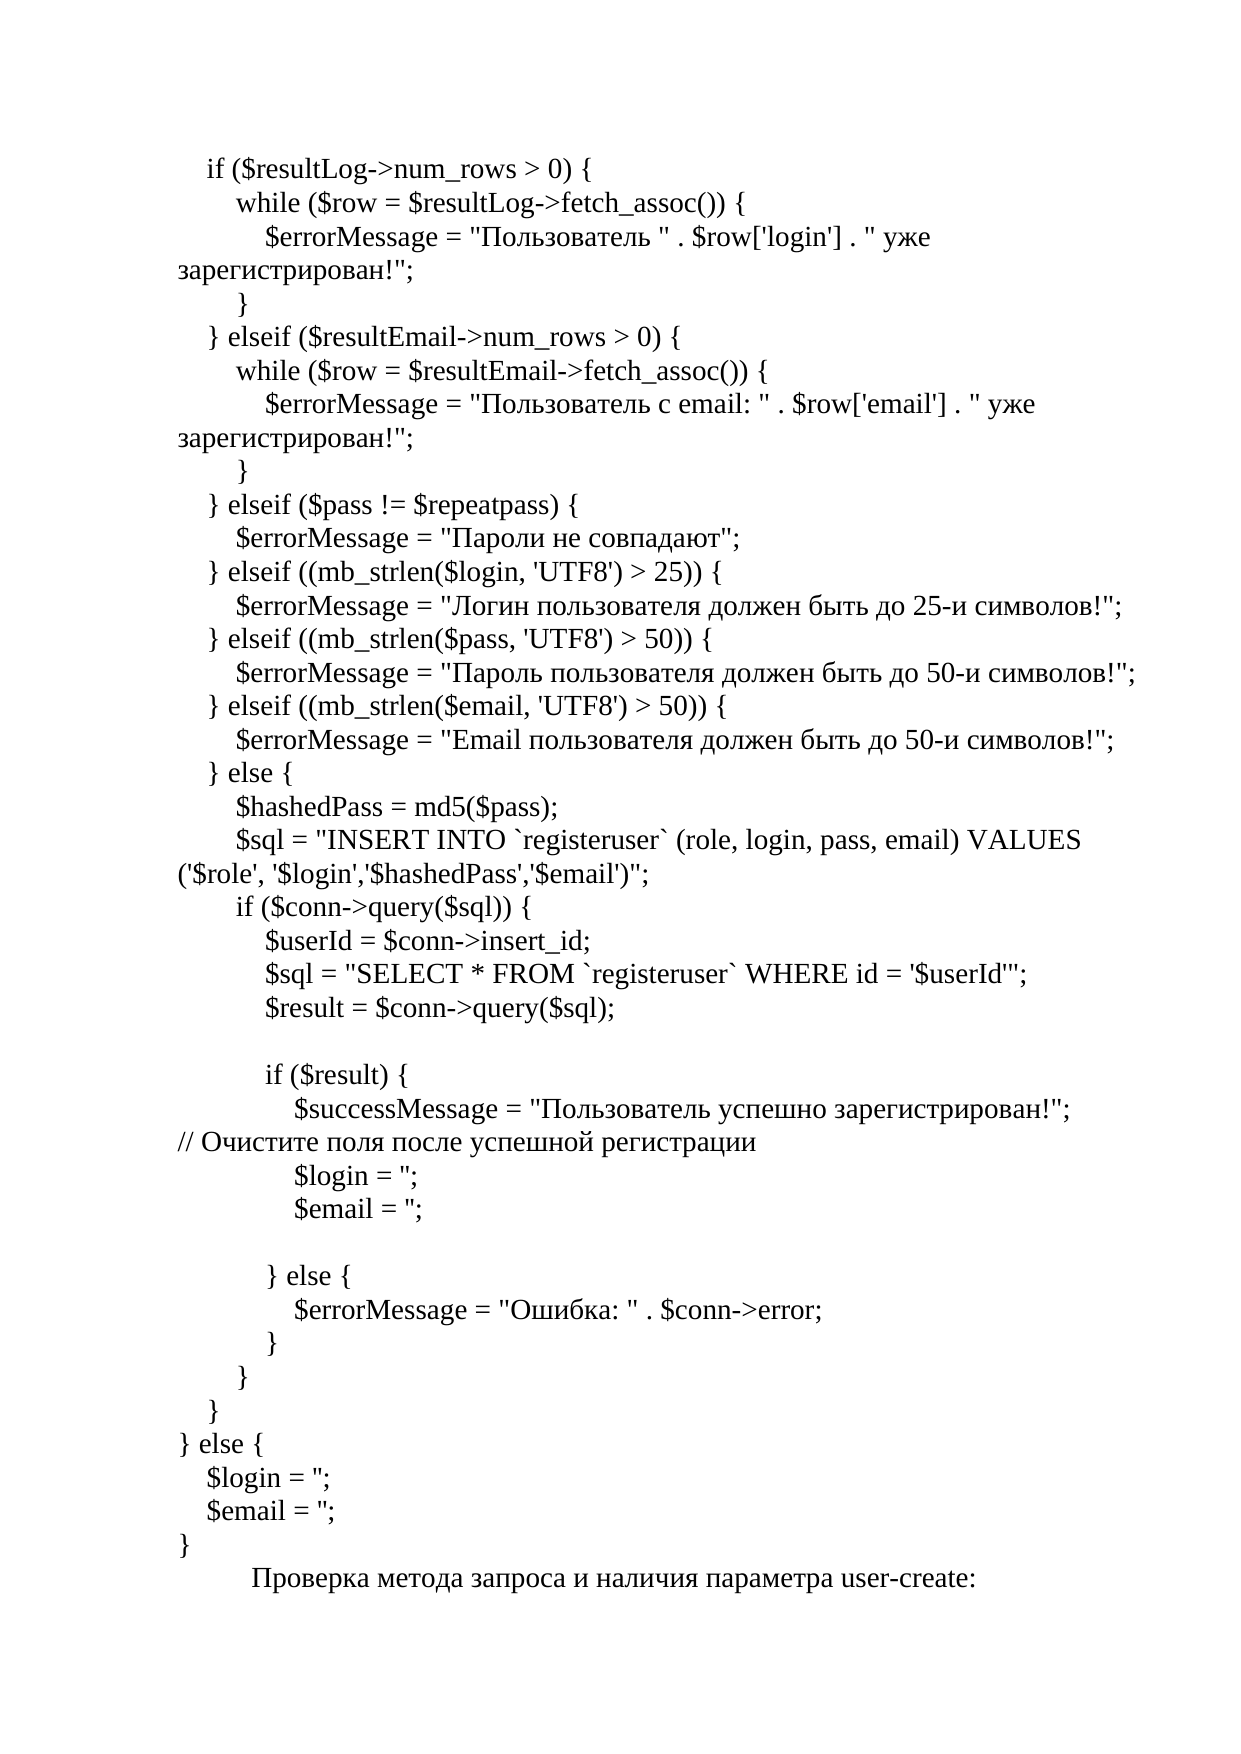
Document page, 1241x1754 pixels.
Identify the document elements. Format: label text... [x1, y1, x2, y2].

text $errorMessage = "Ошибка: " . $conn->error; [177, 1292, 1152, 1326]
text } elseif ($pass != $repeatpass) { [177, 487, 1152, 521]
text $errorMessage = "Пользователь c email: " . $row['email'] . " уже зарегистрирован!"; [177, 386, 1152, 453]
text $errorMessage = "Пароли не совпадают"; [177, 521, 1152, 554]
text } [177, 1359, 1152, 1393]
text } elseif ((mb_strlen($email, 'UTF8') > 50)) { [177, 688, 1152, 722]
text Проверка метода запроса и наличия параметра user-create: [177, 1560, 1152, 1594]
text } elseif ((mb_strlen($login, 'UTF8') > 25)) { [177, 554, 1152, 588]
text $errorMessage = "Пароль пользователя должен быть до 50-и символов!"; [177, 655, 1152, 688]
text } elseif ((mb_strlen($pass, 'UTF8') > 50)) { [177, 621, 1152, 655]
text $hashedPass = md5($pass); [177, 789, 1152, 822]
text } else { [177, 755, 1152, 789]
text $sql = "SELECT * FROM `registeruser` WHERE id = '$userId'"; [177, 957, 1152, 990]
text } else { [177, 1426, 1152, 1460]
text while ($row = $resultLog->fetch_assoc()) { [177, 185, 1152, 219]
text $login = ''; [177, 1158, 1152, 1191]
text $result = $conn->query($sql); [177, 990, 1152, 1024]
text // Очистите поля после успешной регистрации [177, 1124, 1152, 1158]
text $errorMessage = "Пользователь " . $row['login'] . " уже зарегистрирован!"; [177, 219, 1152, 286]
text $email = ''; [177, 1191, 1152, 1225]
text $errorMessage = "Логин пользователя должен быть до 25-и символов!"; [177, 588, 1152, 621]
text if ($conn->query($sql)) { [177, 889, 1152, 923]
text $errorMessage = "Email пользователя должен быть до 50-и символов!"; [177, 722, 1152, 755]
text } [177, 1527, 1152, 1560]
text $email = ''; [177, 1493, 1152, 1527]
text $sql = "INSERT INTO `registeruser` (role, login, pass, email) VALUES ('$role', '$login','$hashedPass','$email')"; [177, 822, 1152, 889]
text } [177, 453, 1152, 487]
text $successMessage = "Пользователь успешно зарегистрирован!"; [177, 1091, 1152, 1124]
text } else { [177, 1258, 1152, 1292]
text while ($row = $resultEmail->fetch_assoc()) { [177, 353, 1152, 386]
text } [177, 1326, 1152, 1359]
text if ($result) { [177, 1057, 1152, 1091]
text $userId = $conn->insert_id; [177, 923, 1152, 957]
text } elseif ($resultEmail->num_rows > 0) { [177, 319, 1152, 353]
text if ($resultLog->num_rows > 0) { [177, 152, 1152, 185]
text } [177, 286, 1152, 319]
text $login = ''; [177, 1460, 1152, 1493]
text } [177, 1393, 1152, 1426]
